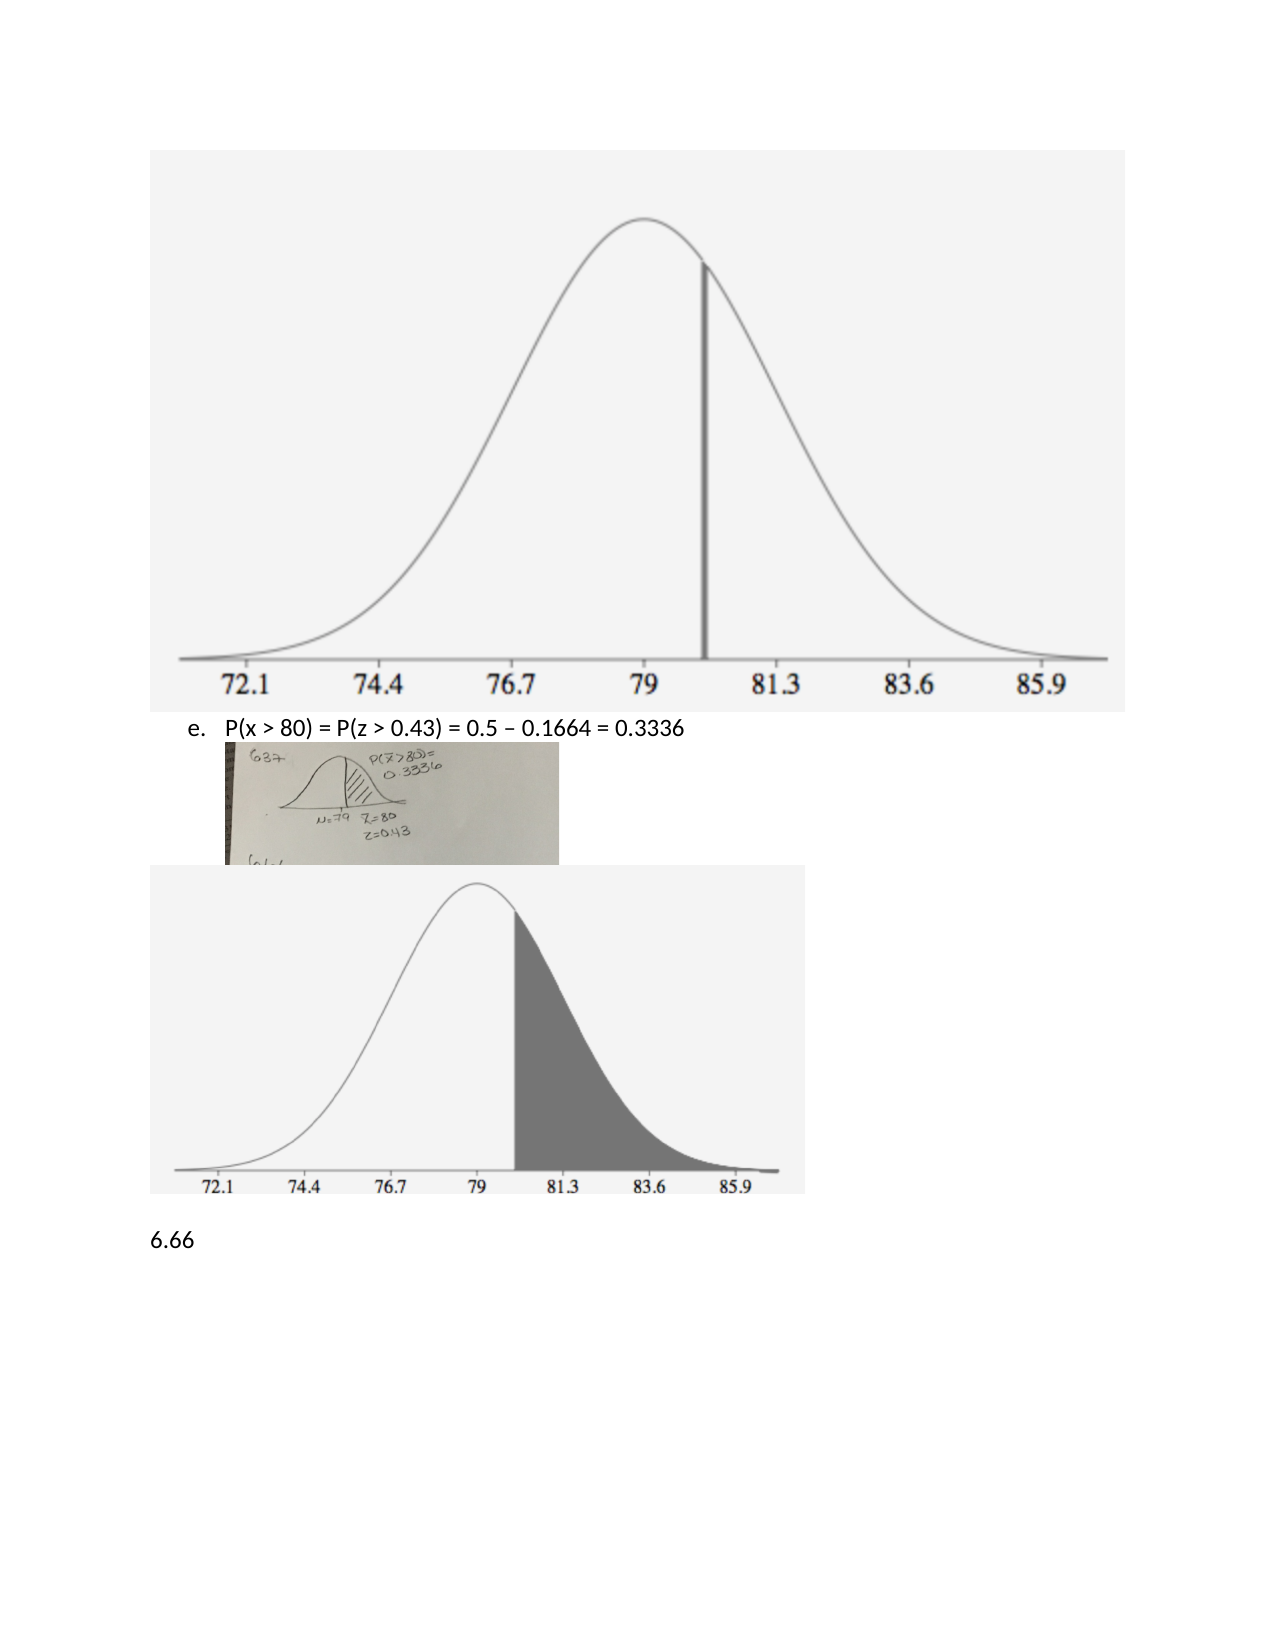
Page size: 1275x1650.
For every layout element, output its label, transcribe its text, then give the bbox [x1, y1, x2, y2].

list P(x > 80) = P(z > 0.43) = 0.5 – 0.1664 = 0.3336 [187, 712, 1125, 743]
picture [150, 150, 1125, 712]
picture [150, 742, 805, 1194]
text 6.66 [150, 1224, 1125, 1254]
